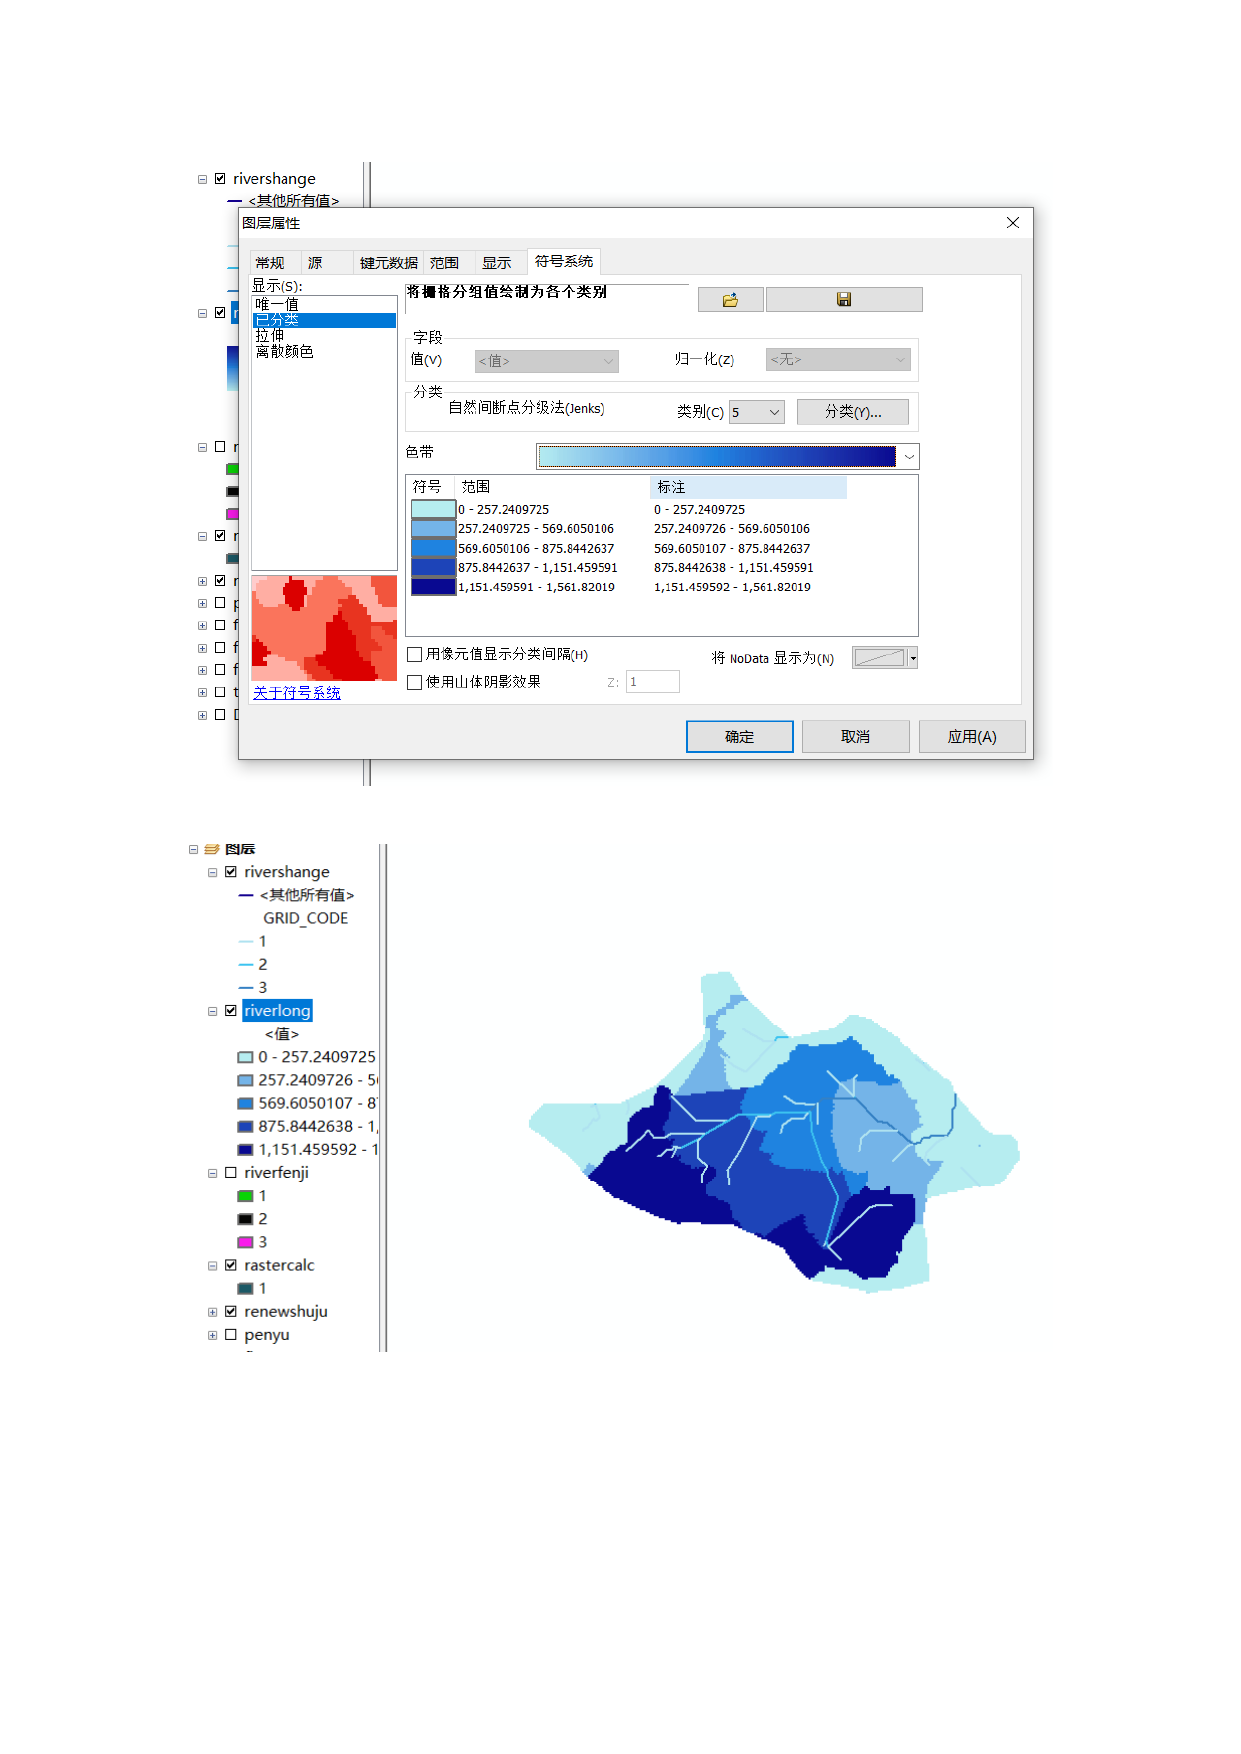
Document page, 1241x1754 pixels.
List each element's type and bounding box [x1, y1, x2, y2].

picture [187, 844, 1053, 1352]
picture [187, 162, 1053, 786]
